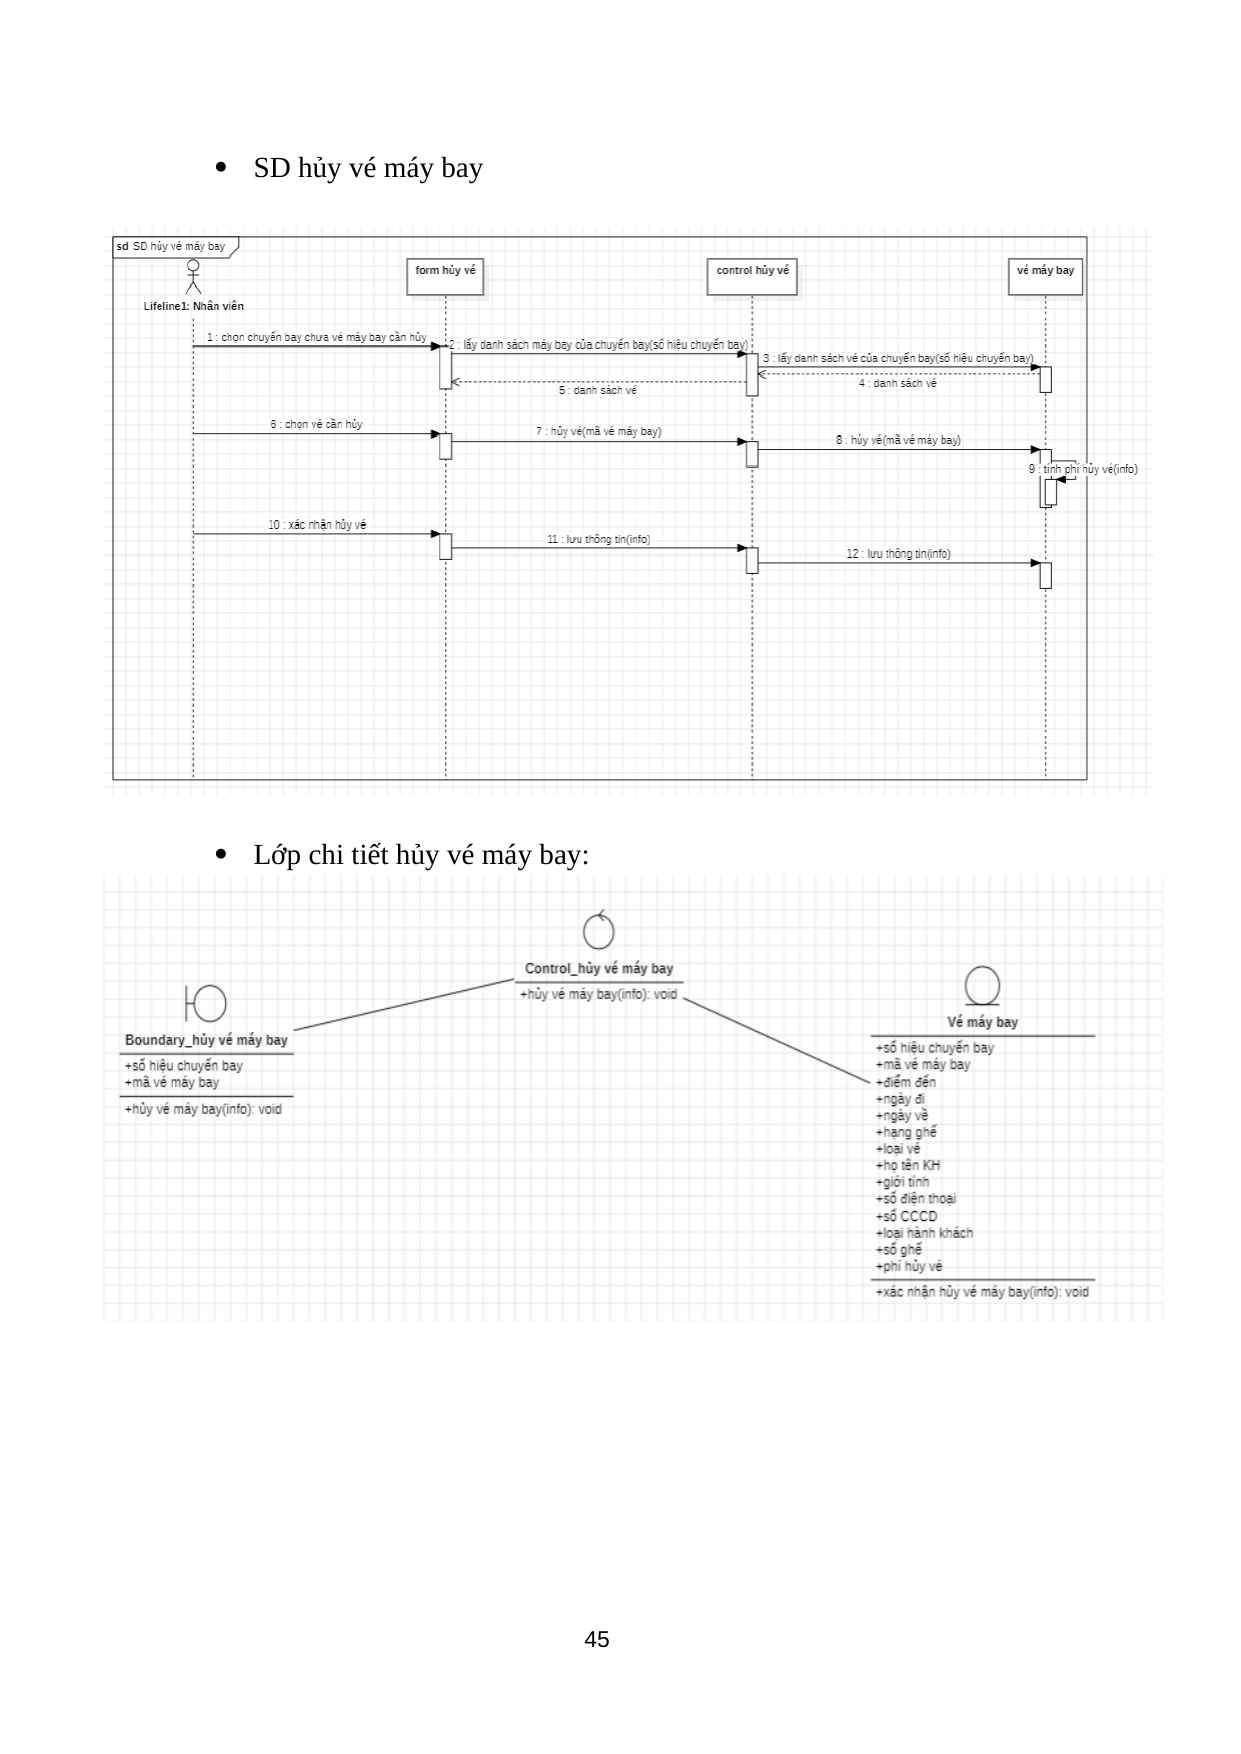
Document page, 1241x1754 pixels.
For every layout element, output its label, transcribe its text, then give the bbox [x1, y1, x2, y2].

picture [103, 227, 1154, 795]
picture [103, 875, 1164, 1321]
list SD hủy vé máy bay [216, 150, 1090, 184]
list Lớp chi tiết hủy vé máy bay: [216, 837, 1090, 871]
